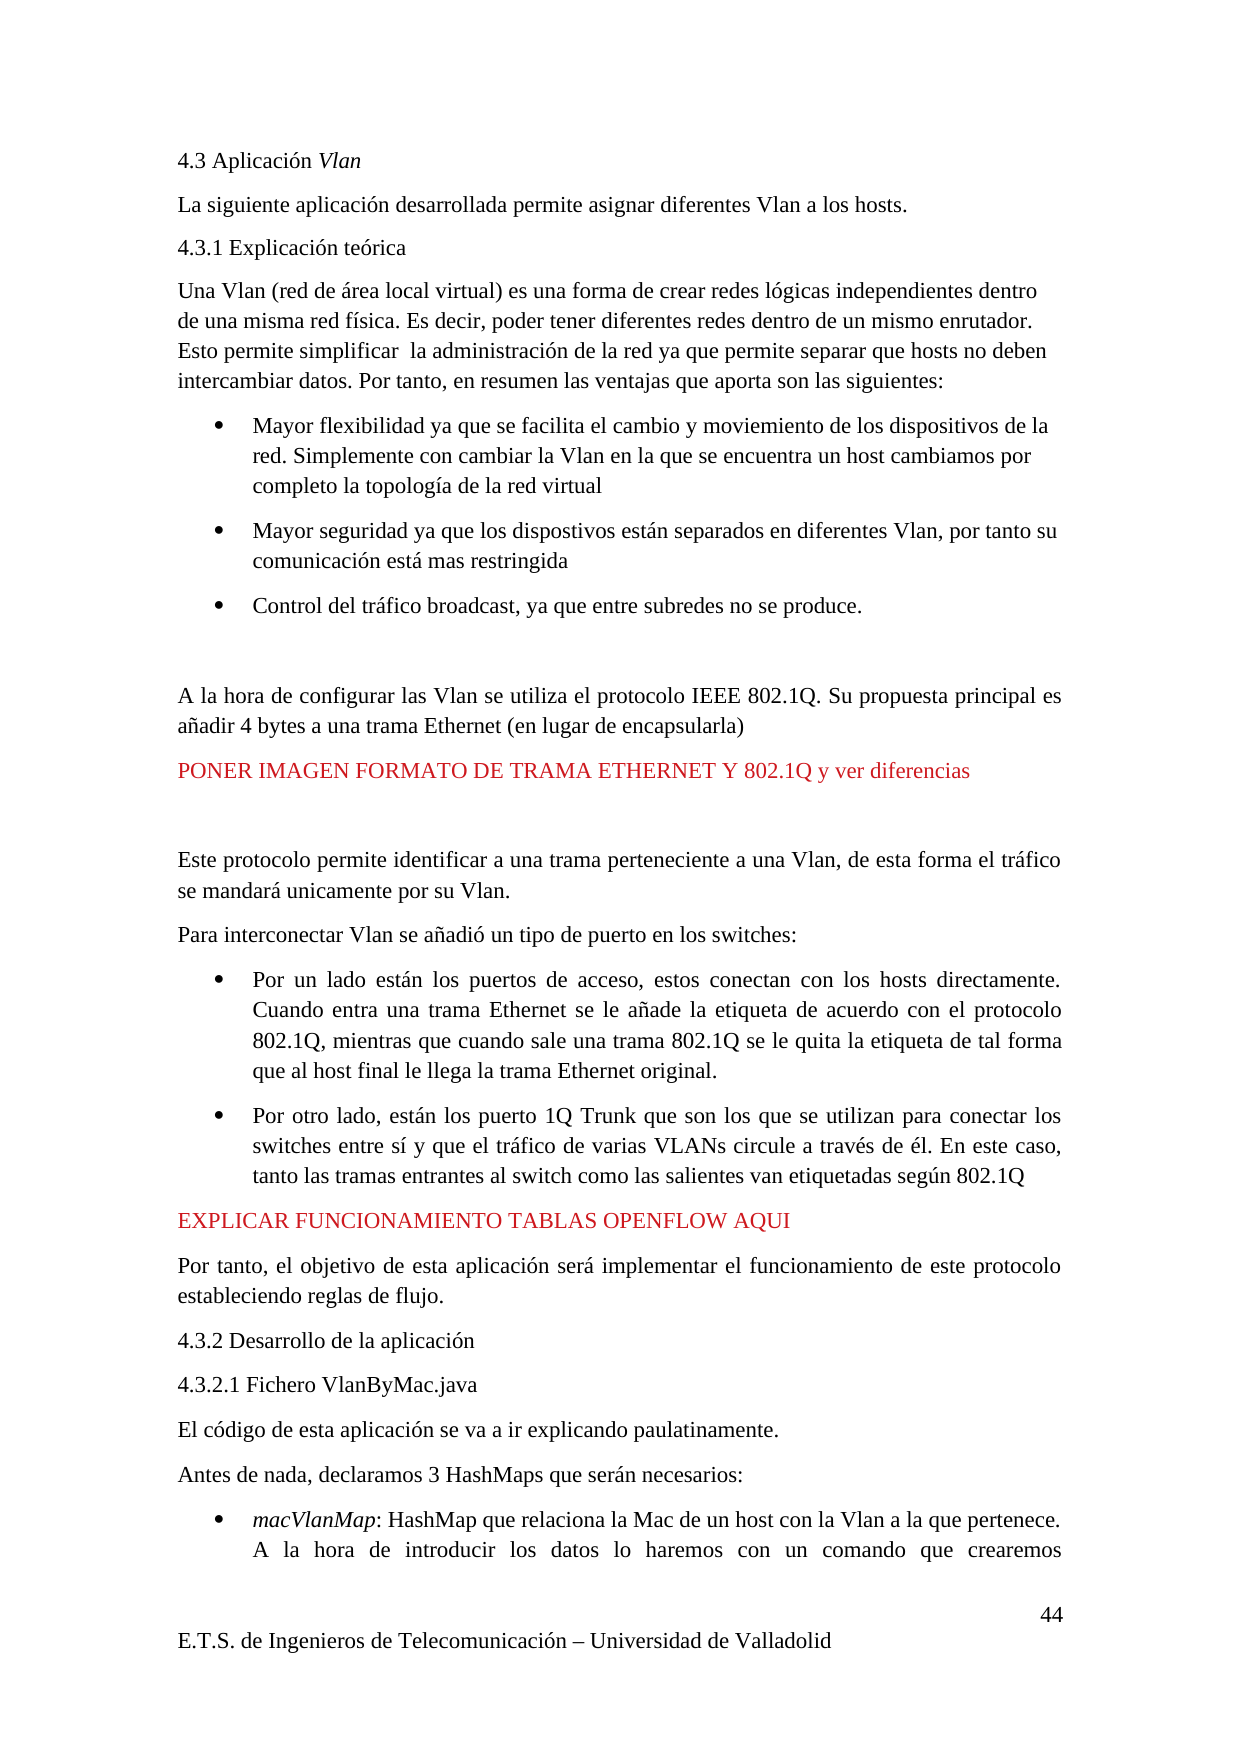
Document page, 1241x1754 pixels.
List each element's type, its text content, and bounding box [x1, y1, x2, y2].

text 4.3.1 Explicación teórica [177, 234, 1063, 260]
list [215, 1506, 1063, 1562]
list Control del tráfico broadcast, ya que entre subredes no se produce. [215, 592, 1063, 619]
text Por tanto, el objetivo de esta aplicación será implementar el funcionamiento de este protocolo estableciendo reglas de flujo. [177, 1252, 1063, 1308]
list Por otro lado, están los puerto 1Q Trunk que son los que se utilizan para conectar los switches entre sí y que el tráfico de varias VLANs circule a través de él. En este caso, tanto las tramas entrantes al switch como las salientes van etiquetadas según 802.1Q [215, 1102, 1063, 1188]
text PONER IMAGEN FORMATO DE TRAMA ETHERNET Y 802.1Q y ver diferencias [177, 757, 1063, 783]
text A la hora de configurar las Vlan se utiliza el protocolo IEEE 802.1Q. Su propuesta principal es añadir 4 bytes a una trama Ethernet (en lugar de encapsularla) [177, 682, 1063, 738]
text 4.3 Aplicación Vlan [177, 148, 1063, 174]
text EXPLICAR FUNCIONAMIENTO TABLAS OPENFLOW AQUI [177, 1207, 1063, 1233]
list Por un lado están los puertos de acceso, estos conectan con los hosts directamente. Cuando entra una trama Ethernet se le añade la etiqueta de acuerdo con el protocolo 802.1Q, mientras que cuando sale una trama 802.1Q se le quita la etiqueta de tal forma que al host final le llega la trama Ethernet original. [215, 966, 1063, 1083]
text 4.3.2 Desarrollo de la aplicación [177, 1327, 1063, 1353]
text Para interconectar Vlan se añadió un tipo de puerto en los switches: [177, 921, 1063, 948]
text La siguiente aplicación desarrollada permite asignar diferentes Vlan a los hosts. [177, 191, 1063, 217]
text Una Vlan (red de área local virtual) es una forma de crear redes lógicas independientes dentro de una misma red física. Es decir, poder tener diferentes redes dentro de un mismo enrutador. Esto permite simplificar la administración de la red ya que permite separar que hosts no deben intercambiar datos. Por tanto, en resumen las ventajas que aporta son las siguientes: [177, 277, 1063, 394]
text Este protocolo permite identificar a una trama perteneciente a una Vlan, de esta forma el tráfico se mandará unicamente por su Vlan. [177, 846, 1063, 903]
list Mayor flexibilidad ya que se facilita el cambio y moviemiento de los dispositivos de la red. Simplemente con cambiar la Vlan en la que se encuentra un host cambiamos por completo la topología de la red virtual [215, 412, 1063, 499]
list Mayor seguridad ya que los dispostivos están separados en diferentes Vlan, por tanto su comunicación está mas restringida [215, 517, 1063, 574]
text 4.3.2.1 Fichero VlanByMac.java [177, 1371, 1063, 1398]
text Antes de nada, declaramos 3 HashMaps que serán necesarios: [177, 1461, 1063, 1487]
text El código de esta aplicación se va a ir explicando paulatinamente. [177, 1416, 1063, 1443]
